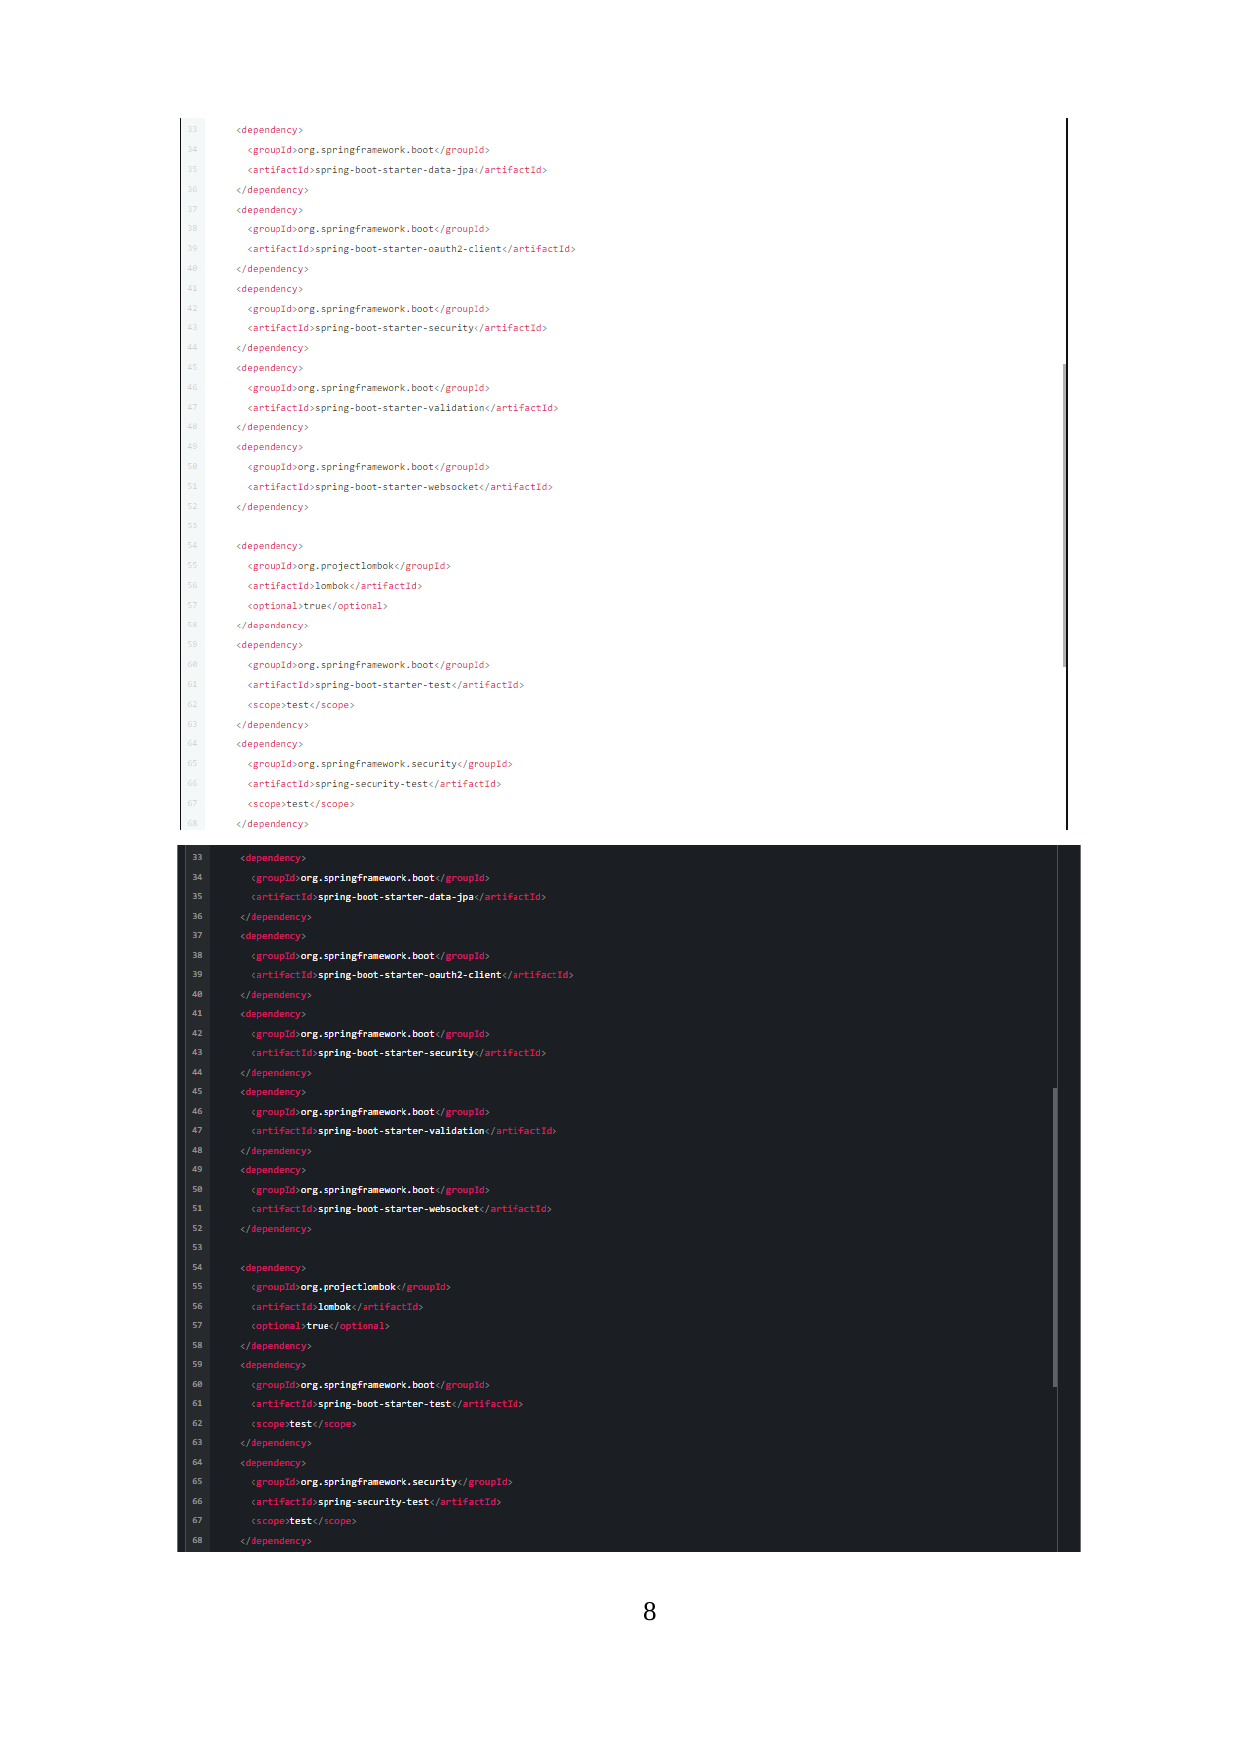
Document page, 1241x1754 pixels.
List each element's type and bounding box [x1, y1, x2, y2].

picture [177, 118, 1075, 830]
picture [177, 845, 1081, 1552]
